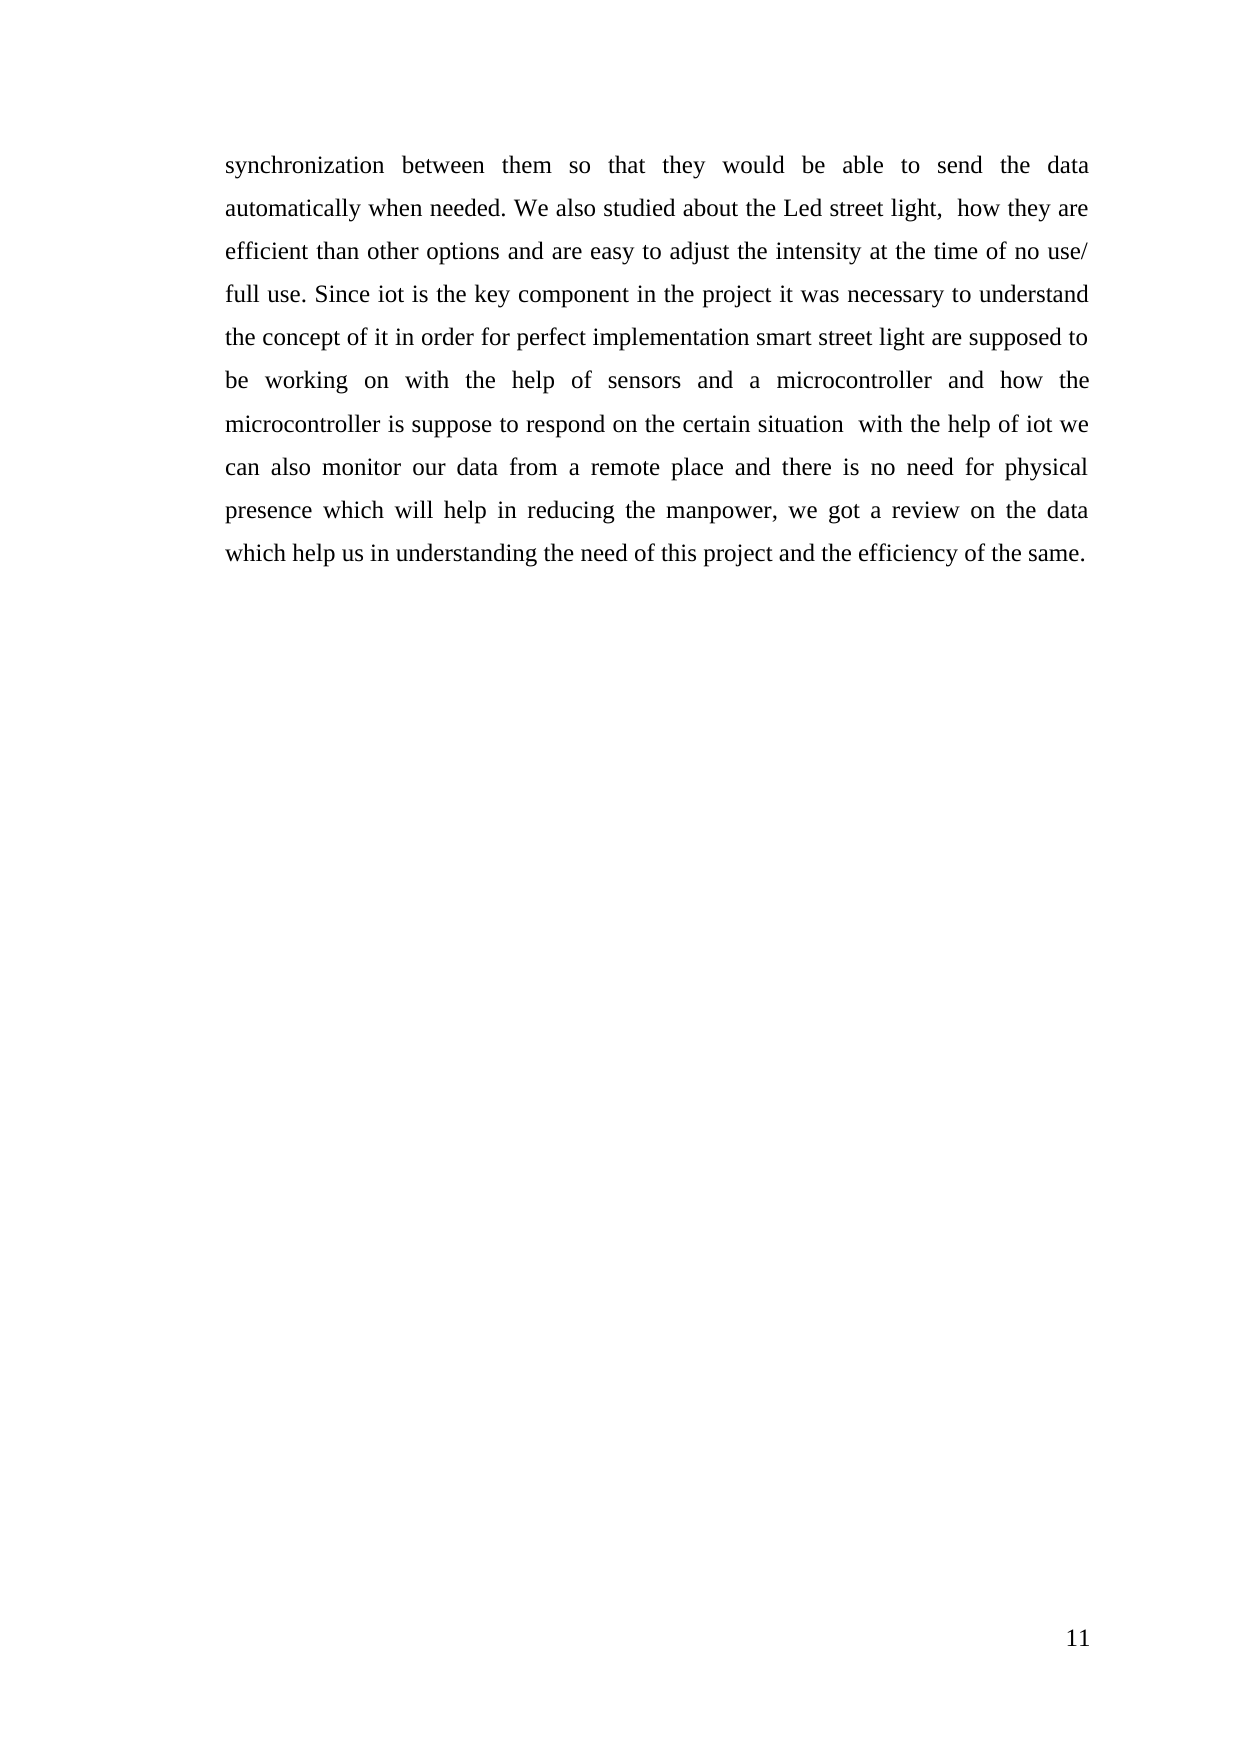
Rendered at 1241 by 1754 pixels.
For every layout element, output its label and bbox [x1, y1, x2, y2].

text [225, 150, 1090, 567]
